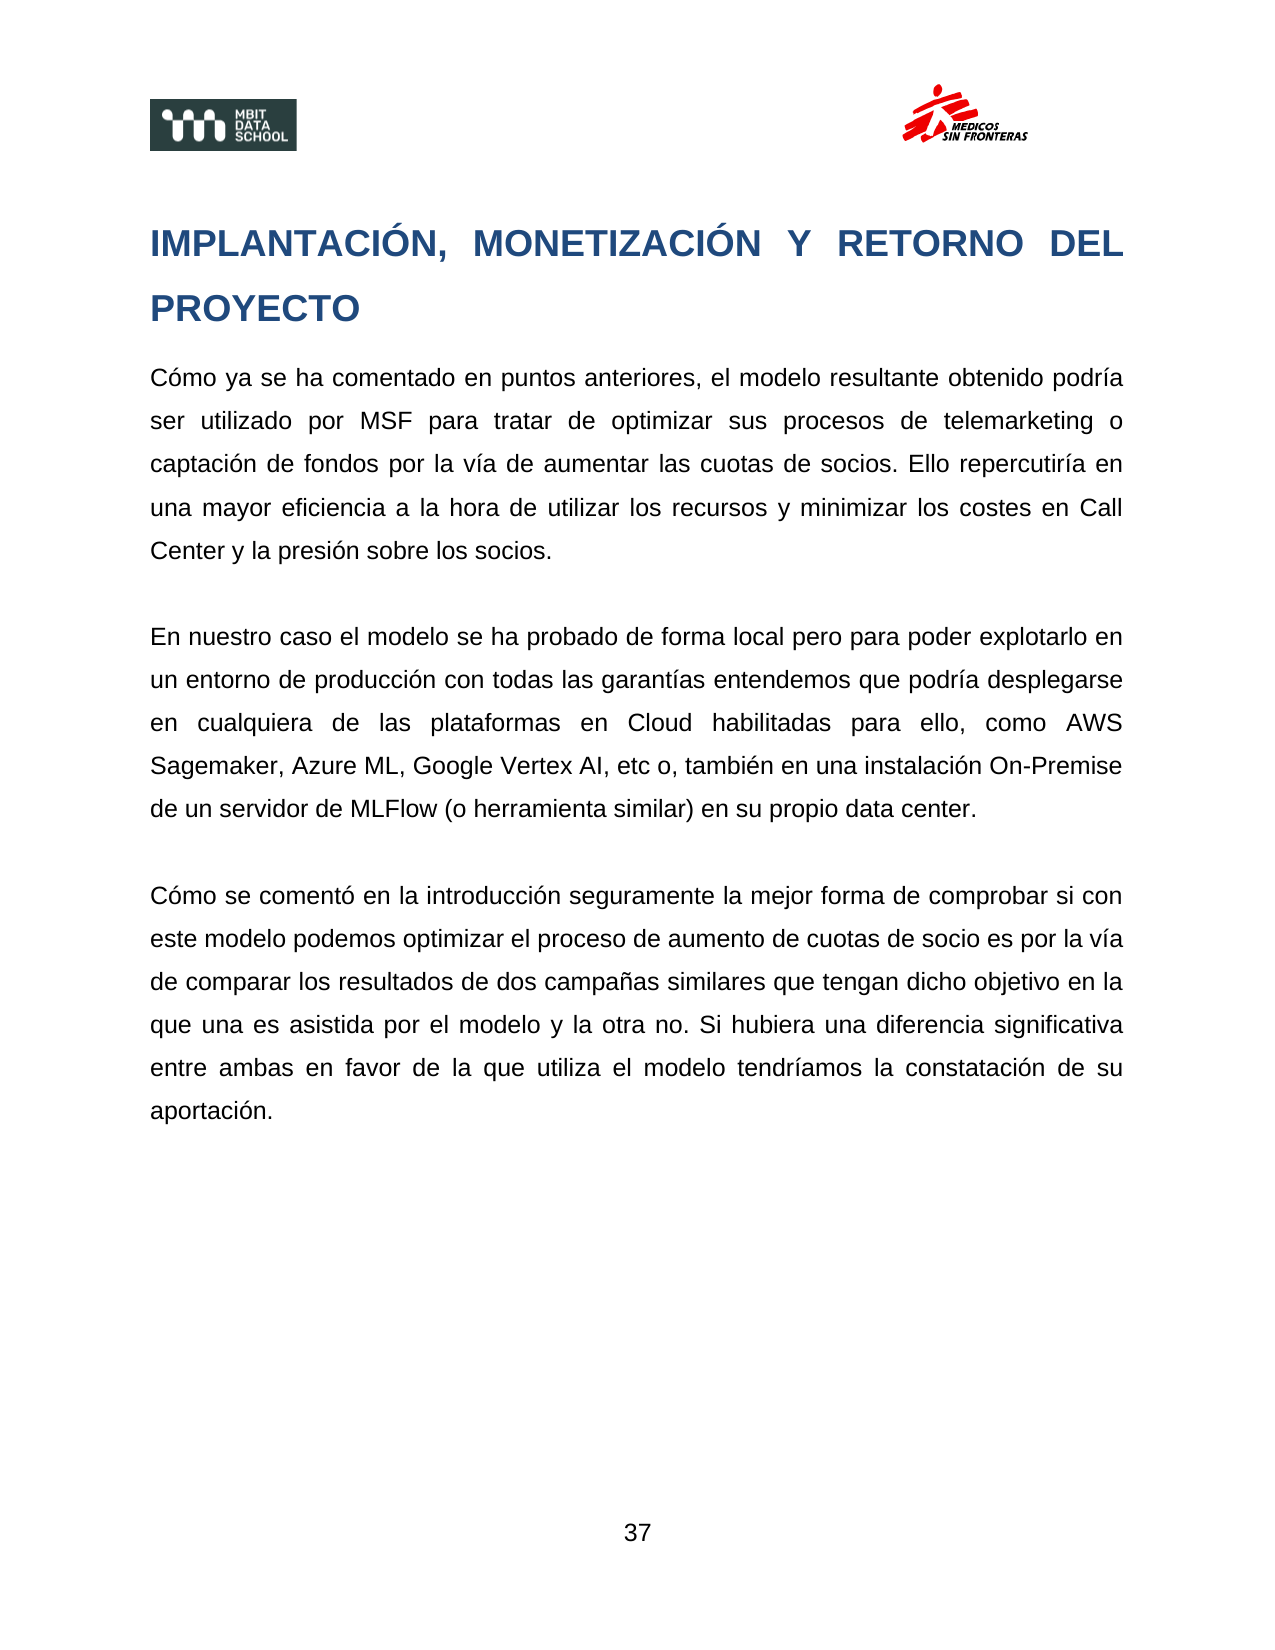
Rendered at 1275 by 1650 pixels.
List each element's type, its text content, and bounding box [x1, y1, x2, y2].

picture [893, 75, 1036, 151]
text Cómo ya se ha comentado en puntos anteriores, el modelo resultante obtenido podría ser utilizado por MSF para tratar de optimizar sus procesos de telemarketing o captación de fondos por la vía de aumentar las cuotas de socios. Ello repercutiría en una mayor eficiencia a la hora de utilizar los recursos y minimizar los costes en Call Center y la presión sobre los socios. [150, 363, 1125, 564]
text En nuestro caso el modelo se ha probado de forma local pero para poder explotarlo en un entorno de producción con todas las garantías entendemos que podría desplegarse en cualquiera de las plataformas en Cloud habilitadas para ello, como AWS Sagemaker, Azure ML, Google Vertex AI, etc o, también en una instalación On-Premise de un servidor de MLFlow (o herramienta similar) en su propio data center. [150, 622, 1125, 823]
picture [150, 99, 297, 151]
text Cómo se comentó en la introducción seguramente la mejor forma de comprobar si con este modelo podemos optimizar el proceso de aumento de cuotas de socio es por la vía de comparar los resultados de dos campañas similares que tengan dicho objetivo en la que una es asistida por el modelo y la otra no. Si hubiera una diferencia significativa entre ambas en favor de la que utiliza el modelo tendríamos la constatación de su aportación. [150, 881, 1125, 1125]
subtitle IMPLANTACIÓN, MONETIZACIÓN Y RETORNO DEL PROYECTO [150, 221, 1125, 329]
